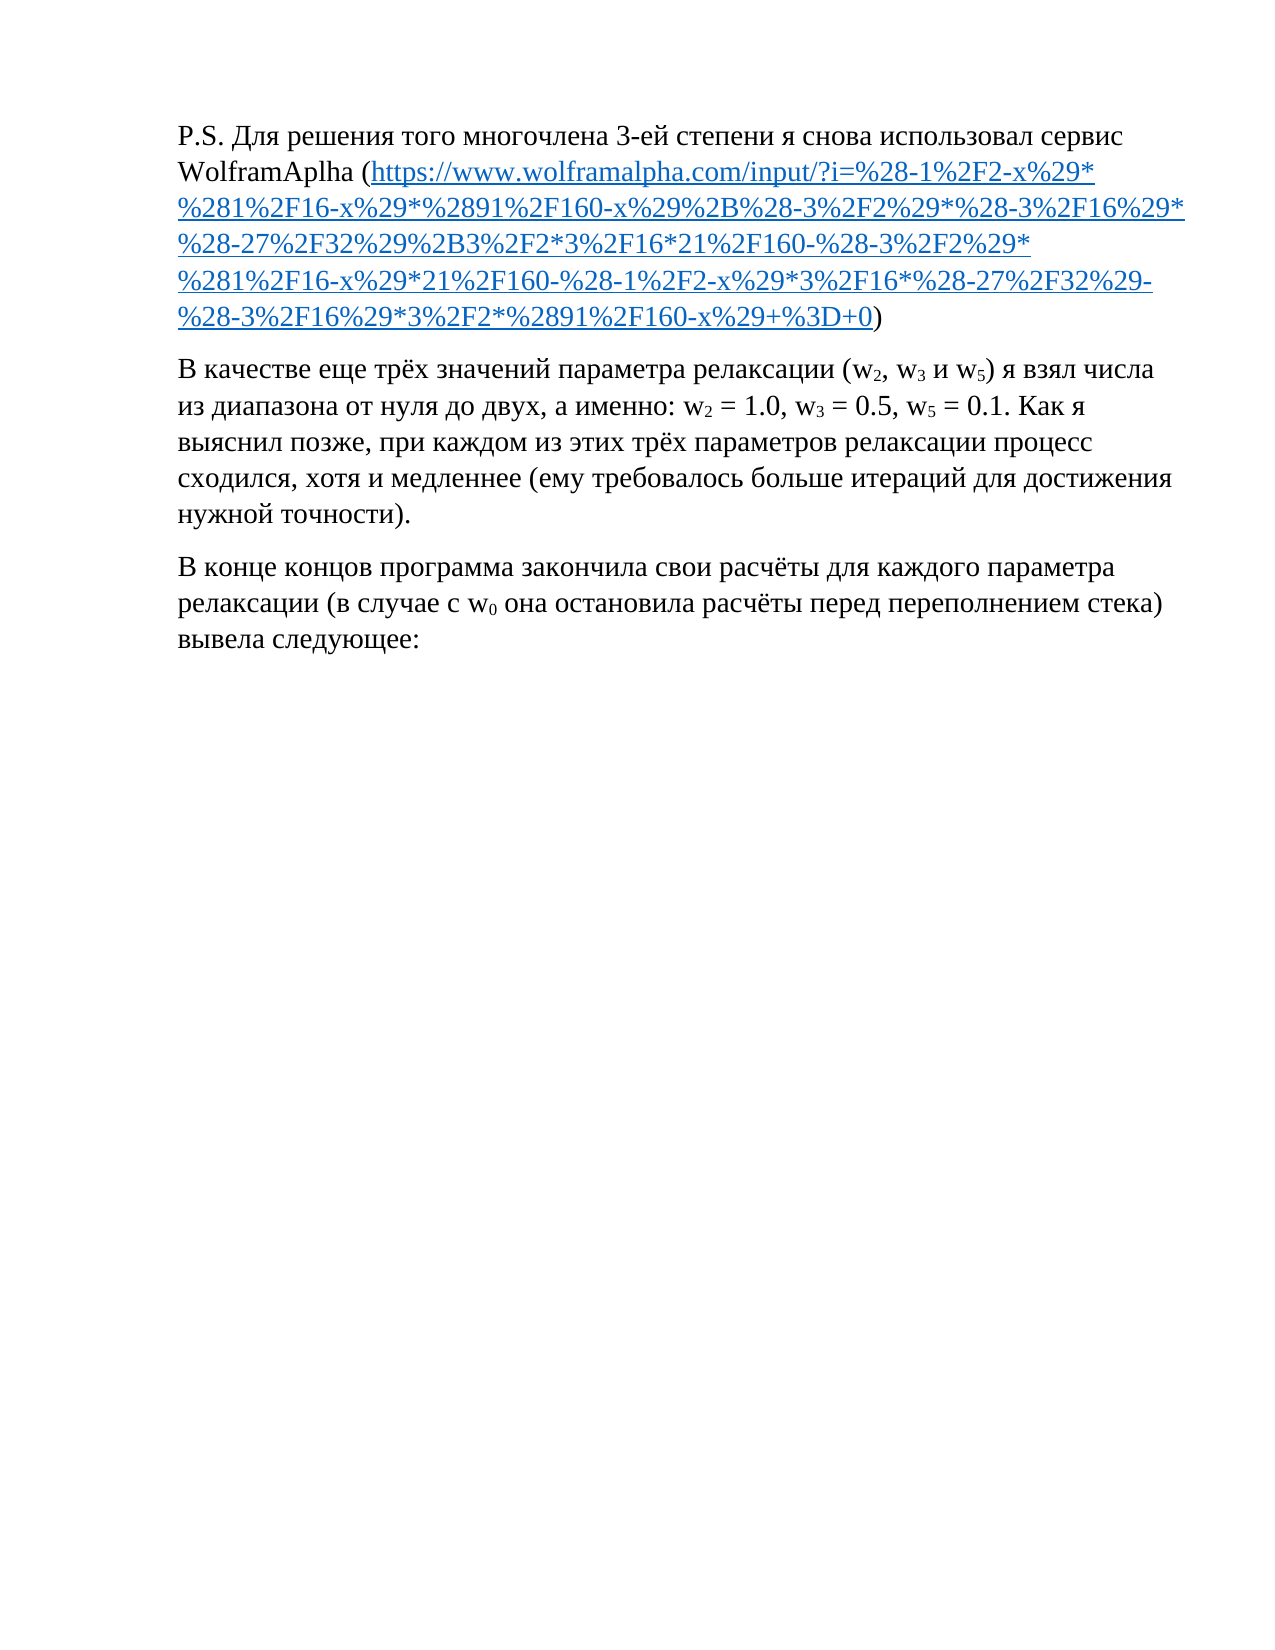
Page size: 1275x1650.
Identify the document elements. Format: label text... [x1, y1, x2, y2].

text В конце концов программа закончила свои расчёты для каждого параметра релаксации (в случае с w0 она остановила расчёты перед переполнением стека) вывела следующее: [177, 549, 1186, 655]
text P.S. Для решения того многочлена 3-ей степени я снова использовал сервис WolframAplha (https://www.wolframalpha.com/input/?i=%28-1%2F2-x%29*%281%2F16-x%29*%2891%2F160-x%29%2B%28-3%2F2%29*%28-3%2F16%29*%28-27%2F32%29%2B3%2F2*3%2F16*21%2F160-%28-3%2F2%29*%281%2F16-x%29*21%2F160-%28-1%2F2-x%29*3%2F16*%28-27%2F32%29-%28-3%2F16%29*3%2F2*%2891%2F160-x%29+%3D+0) [177, 118, 1186, 332]
text В качестве еще трёх значений параметра релаксации (w2, w3 и w5) я взял числа из диапазона от нуля до двух, а именно: w2 = 1.0, w3 = 0.5, w5 = 0.1. Как я выяснил позже, при каждом из этих трёх параметров релаксации процесс сходился, хотя и медленнее (ему требовалось больше итераций для достижения нужной точности). [177, 352, 1186, 530]
